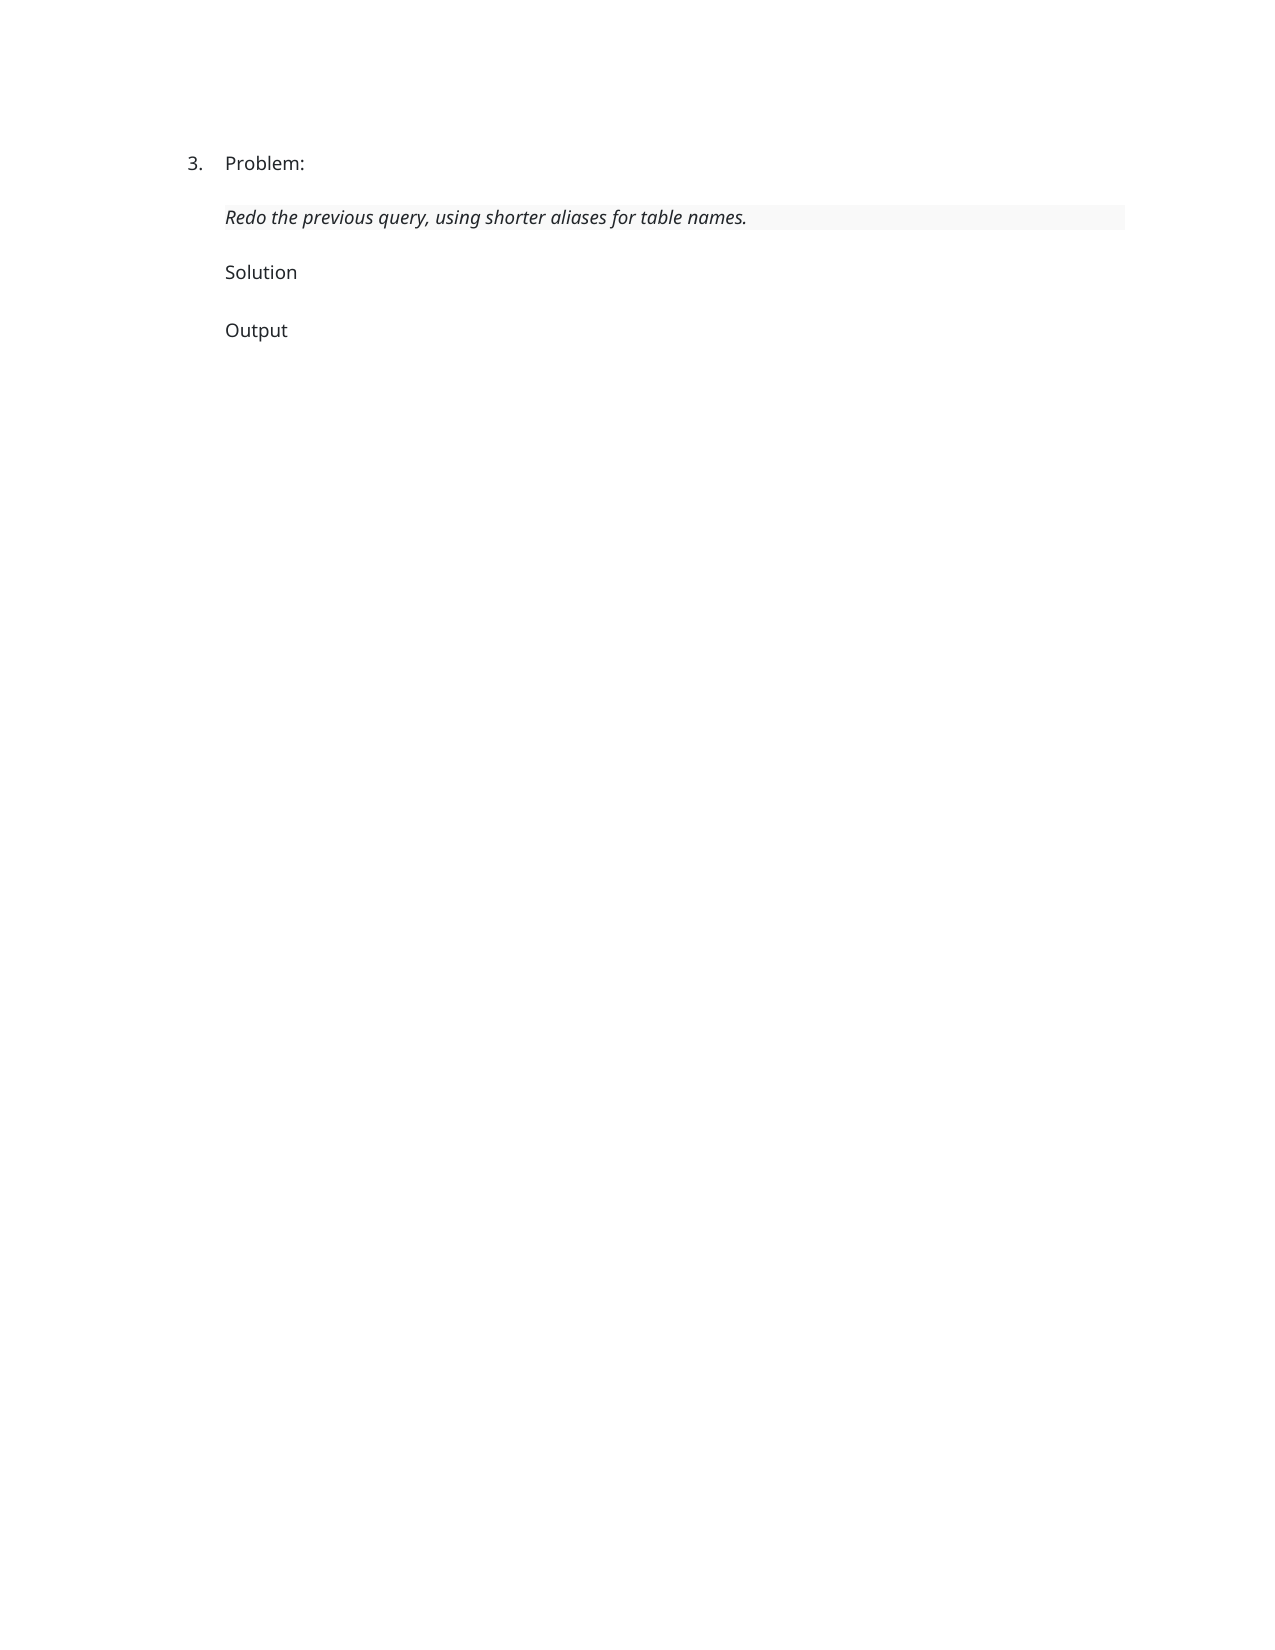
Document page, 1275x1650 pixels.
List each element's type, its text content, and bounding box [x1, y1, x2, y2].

text Output [225, 318, 1125, 343]
text Redo the previous query, using shorter aliases for table names. [225, 205, 1125, 230]
text Solution [225, 259, 1125, 285]
list Problem: [187, 150, 1125, 176]
